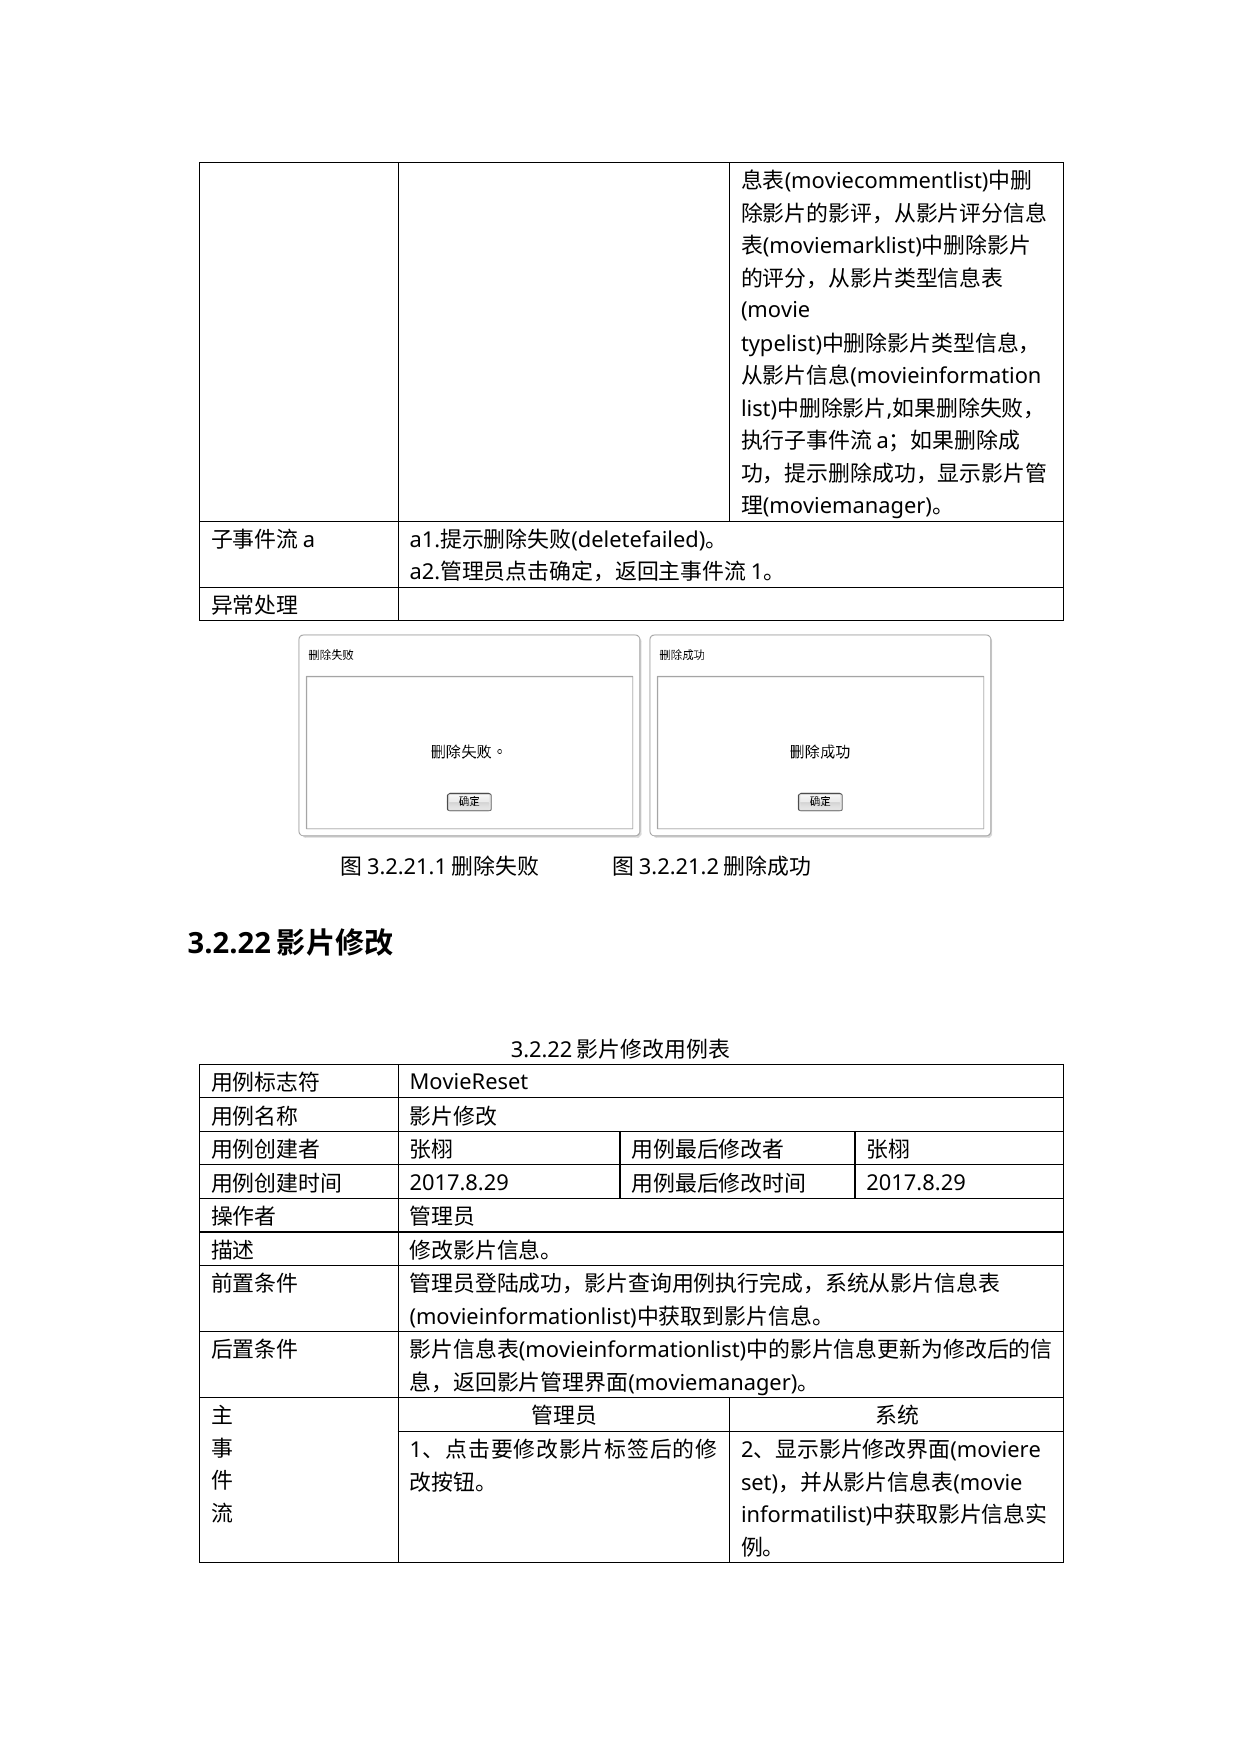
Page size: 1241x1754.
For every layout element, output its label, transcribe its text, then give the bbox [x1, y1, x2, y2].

text 图3.2.21.1删除失败 图3.2.21.2删除成功 [187, 849, 1053, 881]
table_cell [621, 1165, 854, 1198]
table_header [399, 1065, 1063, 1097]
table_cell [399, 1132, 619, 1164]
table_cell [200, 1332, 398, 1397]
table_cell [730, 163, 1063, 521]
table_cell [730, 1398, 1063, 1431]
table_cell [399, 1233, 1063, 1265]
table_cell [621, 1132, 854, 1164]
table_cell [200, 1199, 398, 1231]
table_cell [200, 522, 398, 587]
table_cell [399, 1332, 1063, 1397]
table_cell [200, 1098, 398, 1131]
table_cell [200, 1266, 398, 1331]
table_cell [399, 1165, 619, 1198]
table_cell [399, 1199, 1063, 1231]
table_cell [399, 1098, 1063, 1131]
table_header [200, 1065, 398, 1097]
text 3.2.22影片修改用例表 [187, 1031, 1053, 1064]
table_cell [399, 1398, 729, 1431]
subtitle 3.2.22影片修改 [187, 908, 1053, 973]
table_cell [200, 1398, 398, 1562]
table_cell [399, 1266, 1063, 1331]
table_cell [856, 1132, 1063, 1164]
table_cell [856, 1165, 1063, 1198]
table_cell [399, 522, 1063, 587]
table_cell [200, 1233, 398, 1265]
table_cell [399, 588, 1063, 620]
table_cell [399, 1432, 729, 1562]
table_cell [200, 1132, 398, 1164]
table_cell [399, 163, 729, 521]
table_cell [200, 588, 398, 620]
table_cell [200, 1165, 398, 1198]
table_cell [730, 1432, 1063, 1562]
